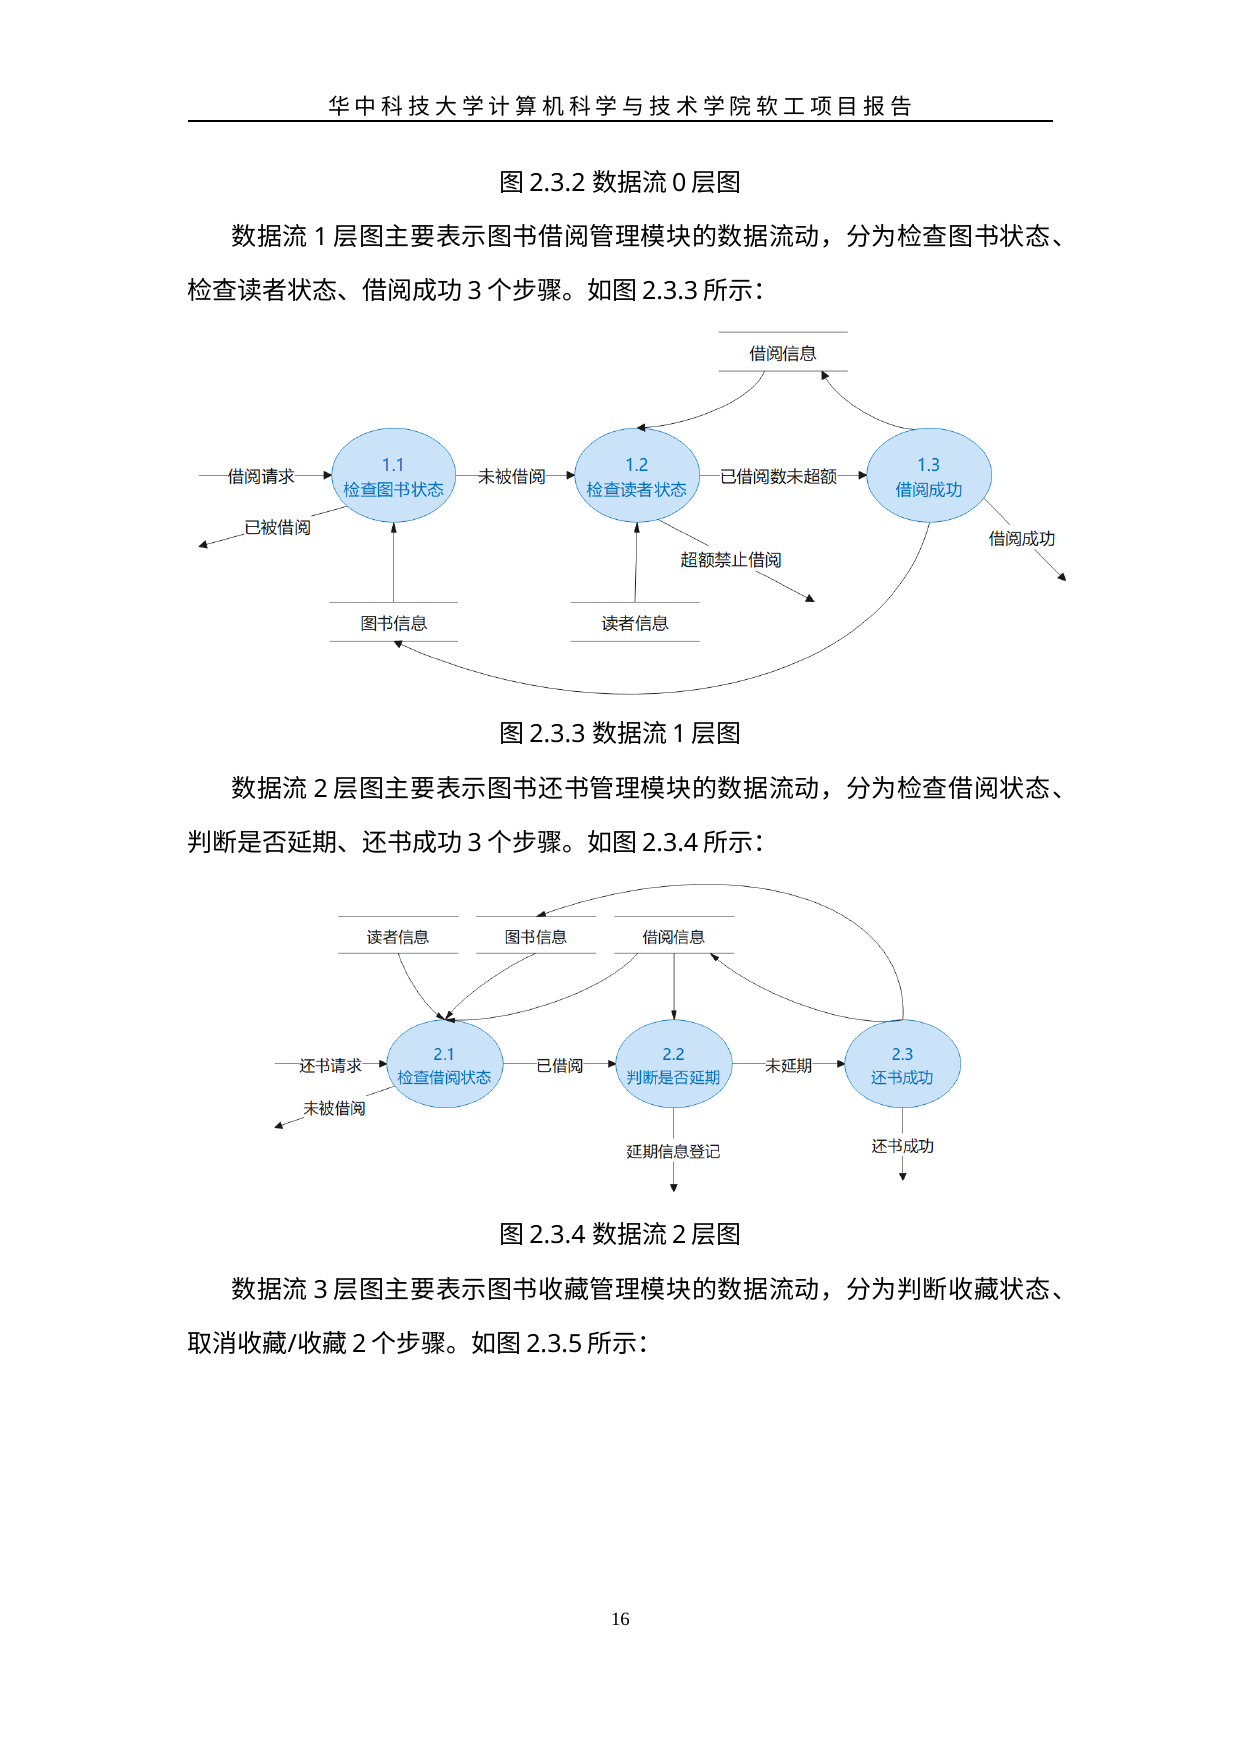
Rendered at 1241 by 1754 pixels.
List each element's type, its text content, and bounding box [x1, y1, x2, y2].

text 数据流1层图主要表示图书借阅管理模块的数据流动，分为检查图书状态、检查读者状态、借阅成功3个步骤。如图2.3.3所示： [187, 216, 1053, 307]
text 图2.3.3 数据流1层图 [187, 714, 1053, 750]
text 数据流3层图主要表示图书收藏管理模块的数据流动，分为判断收藏状态、取消收藏/收藏2个步骤。如图2.3.5所示： [187, 1269, 1053, 1360]
text 图2.3.4 数据流2层图 [187, 1215, 1053, 1251]
picture [187, 325, 1075, 700]
picture [259, 876, 981, 1201]
text 数据流2层图主要表示图书还书管理模块的数据流动，分为检查借阅状态、判断是否延期、还书成功3个步骤。如图2.3.4所示： [187, 768, 1053, 859]
text 图2.3.2 数据流0层图 [187, 162, 1053, 198]
